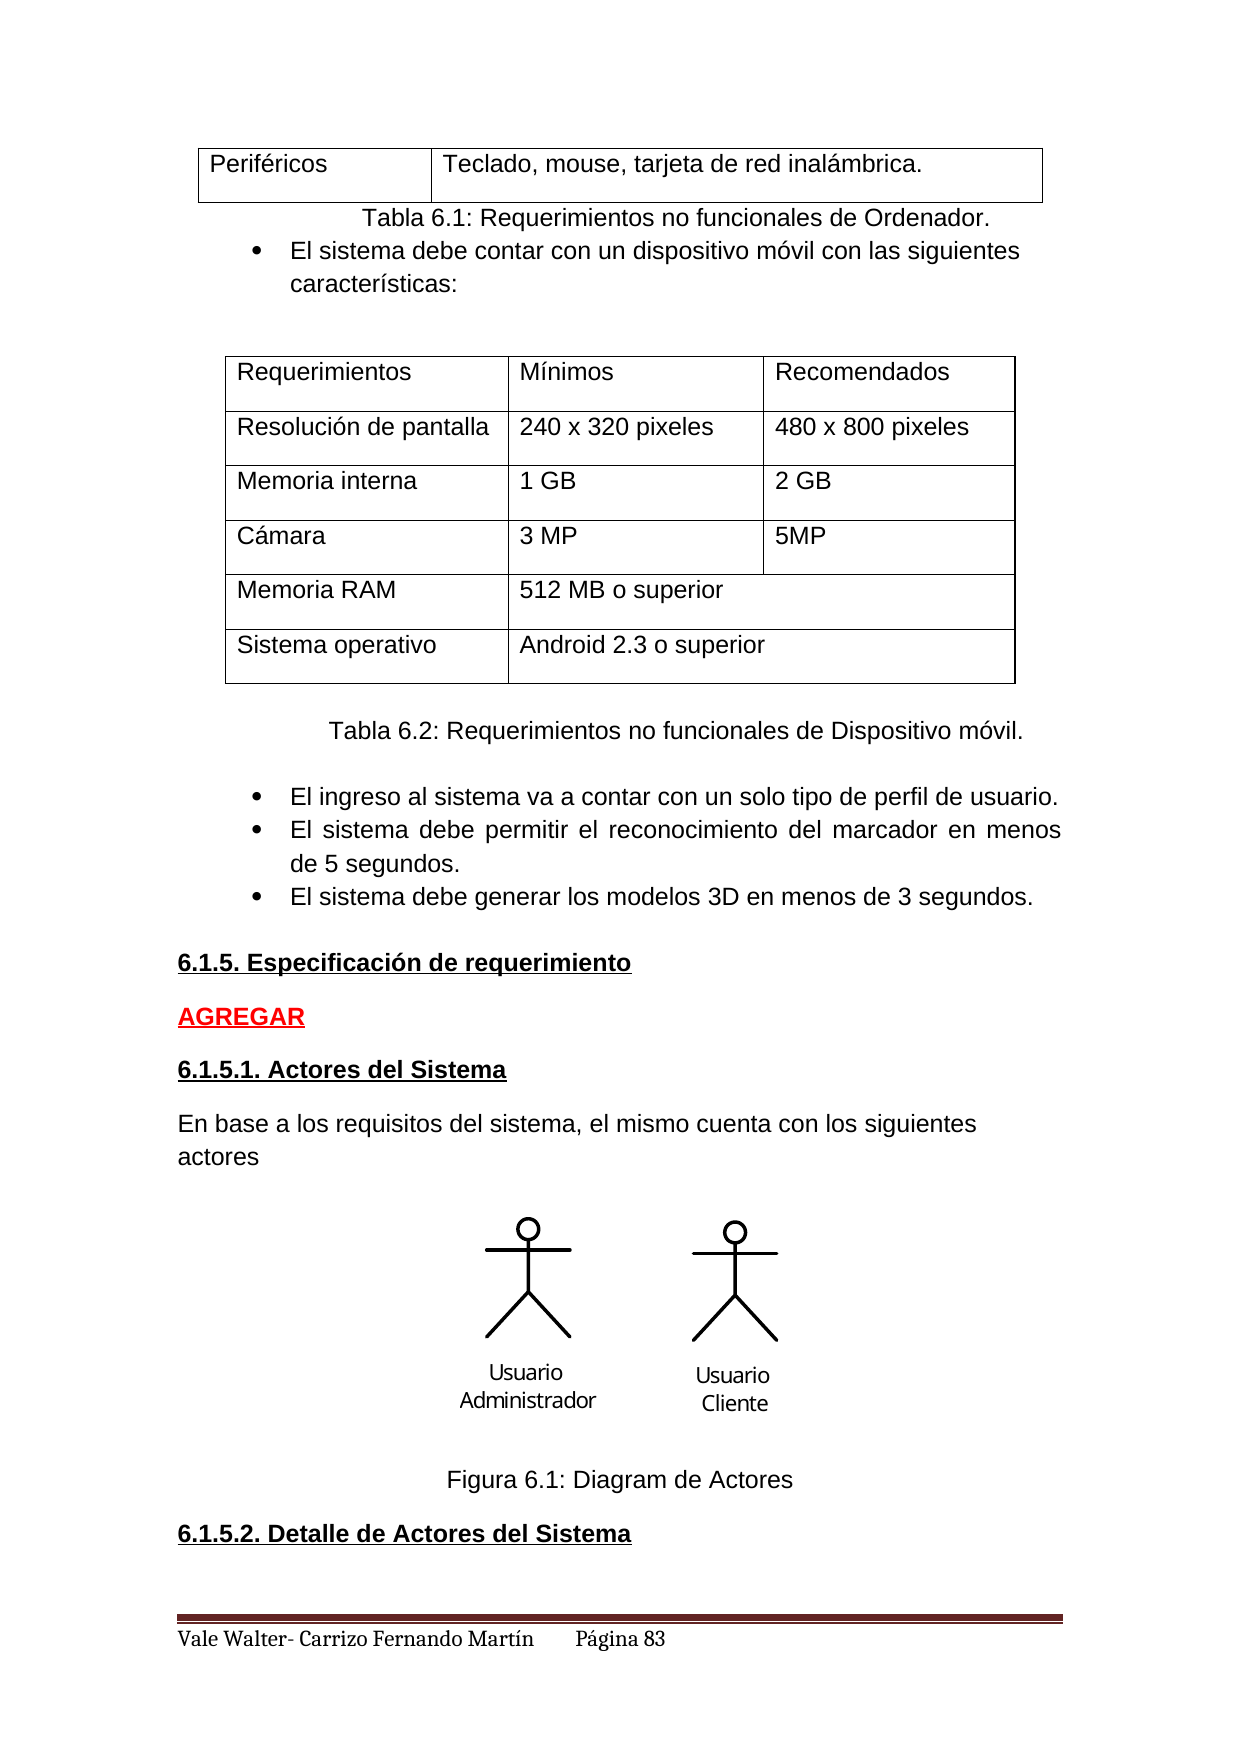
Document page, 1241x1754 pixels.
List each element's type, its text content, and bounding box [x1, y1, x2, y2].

text AGREGAR [177, 1002, 1063, 1030]
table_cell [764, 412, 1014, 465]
text Tabla 6.2: Requerimientos no funcionales de Dispositivo móvil. [290, 716, 1063, 745]
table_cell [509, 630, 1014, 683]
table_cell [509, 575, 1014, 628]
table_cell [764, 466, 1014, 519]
text 6.1.5.1. Actores del Sistema [177, 1055, 1063, 1084]
list El sistema debe permitir el reconocimiento del marcador en menos de 5 segundos. [252, 815, 1063, 877]
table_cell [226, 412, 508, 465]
text En base a los requisitos del sistema, el mismo cuenta con los siguientes actores [177, 1109, 1063, 1171]
list El sistema debe generar los modelos 3D en menos de 3 segundos. [252, 882, 1063, 910]
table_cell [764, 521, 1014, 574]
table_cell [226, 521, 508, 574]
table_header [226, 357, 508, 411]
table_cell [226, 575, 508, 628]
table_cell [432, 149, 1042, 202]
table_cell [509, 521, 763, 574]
text 6.1.5.2. Detalle de Actores del Sistema [177, 1519, 1063, 1548]
text Figura 6.1: Diagram de Actores [177, 1465, 1063, 1494]
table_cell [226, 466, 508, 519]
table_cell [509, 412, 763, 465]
list El sistema debe contar con un dispositivo móvil con las siguientes características: [252, 236, 1063, 298]
text 6.1.5. Especificación de requerimiento [177, 948, 1063, 976]
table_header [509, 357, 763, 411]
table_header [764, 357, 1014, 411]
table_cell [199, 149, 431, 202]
list El ingreso al sistema va a contar con un solo tipo de perfil de usuario. [252, 782, 1063, 811]
text Tabla 6.1: Requerimientos no funcionales de Ordenador. [290, 203, 1063, 232]
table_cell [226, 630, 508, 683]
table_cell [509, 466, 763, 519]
